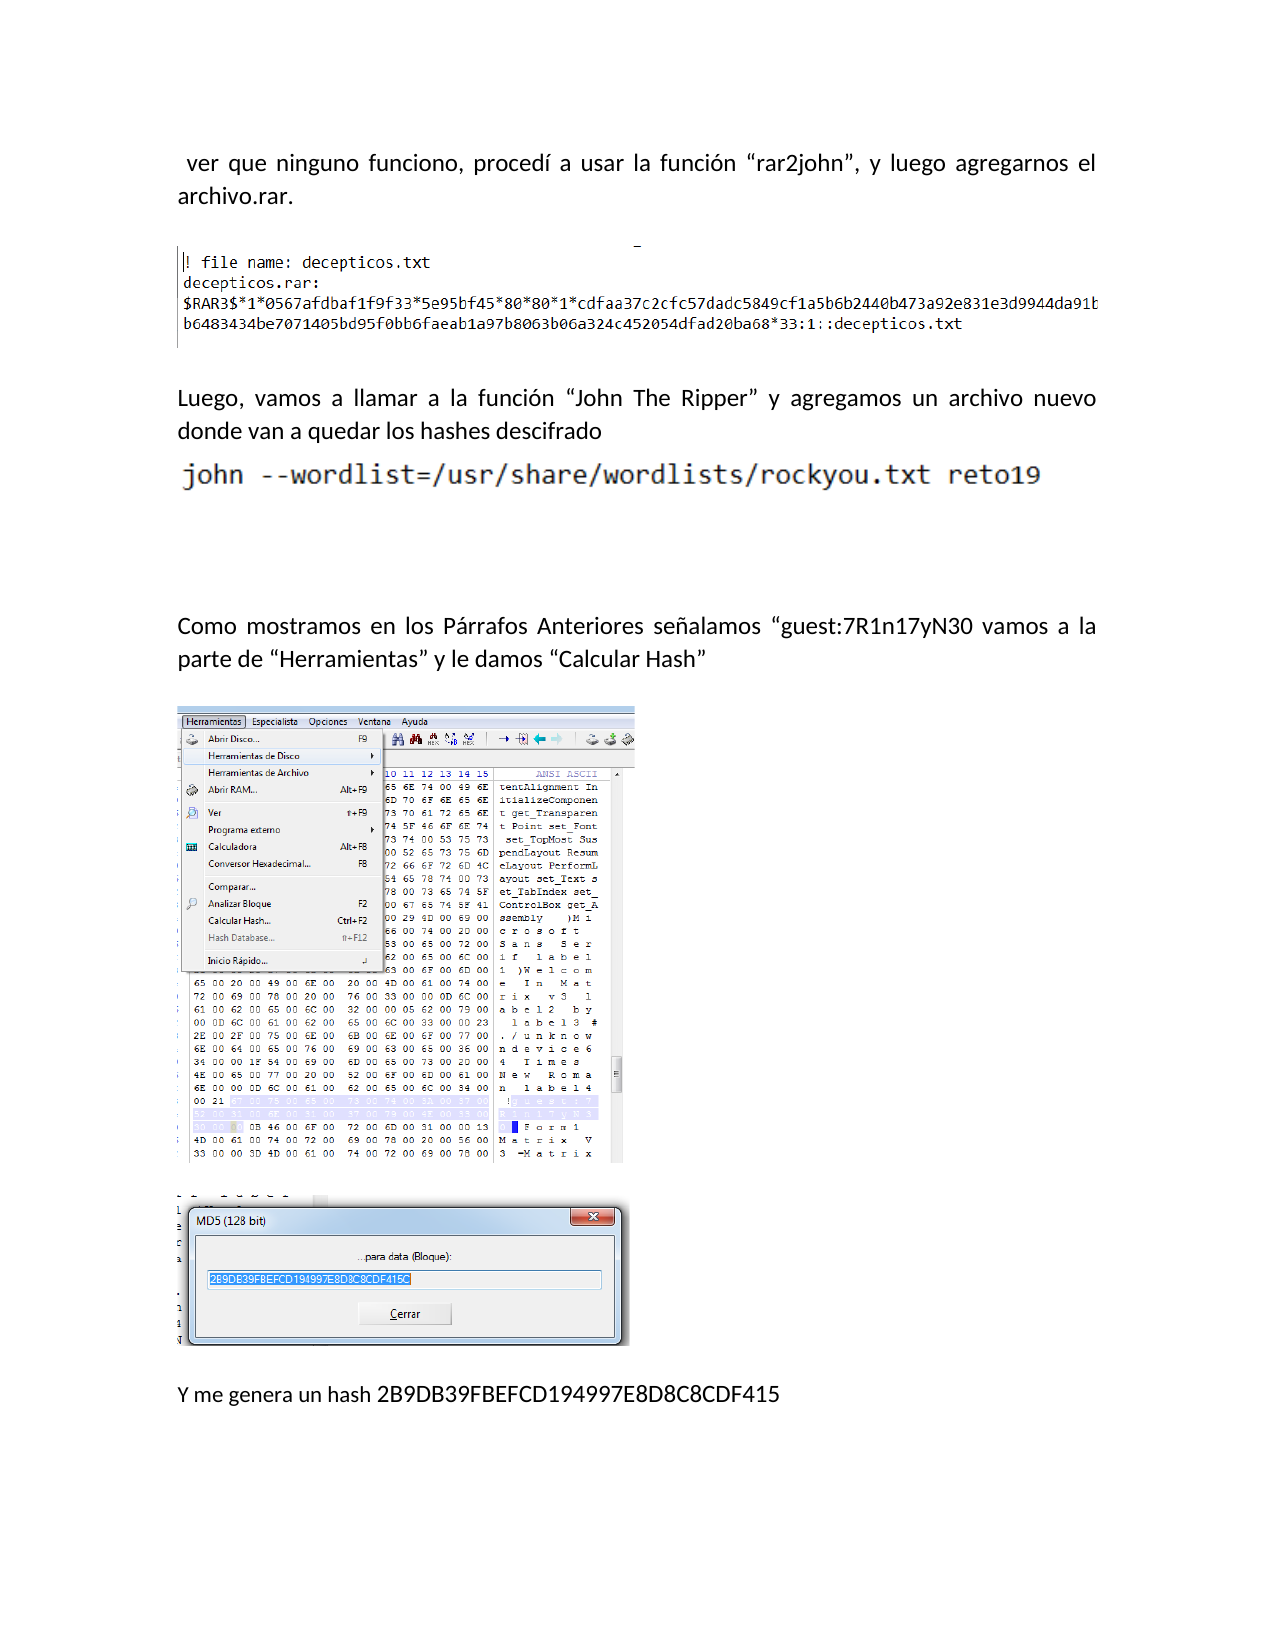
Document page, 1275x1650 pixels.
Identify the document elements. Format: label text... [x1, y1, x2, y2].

picture [177, 1195, 630, 1346]
picture [177, 246, 1098, 348]
text Como mostramos en los Párrafos Anteriores señalamos “guest:7R1n17yN30 vamos a la parte de “Herramientas” y le damos “Calcular Hash” [177, 610, 1098, 673]
text ver que ninguno funciono, procedí a usar la función “rar2john”, y luego agregarnos el archivo.rar. [177, 148, 1098, 211]
picture [177, 706, 635, 1163]
picture [177, 448, 1068, 509]
text Luego, vamos a llamar a la función “John The Ripper” y agregamos un archivo nuevo donde van a quedar los hashes descifrado [177, 382, 1098, 446]
text Y me genera un hash 2B9DB39FBEFCD194997E8D8C8CDF415 [177, 1378, 1098, 1409]
